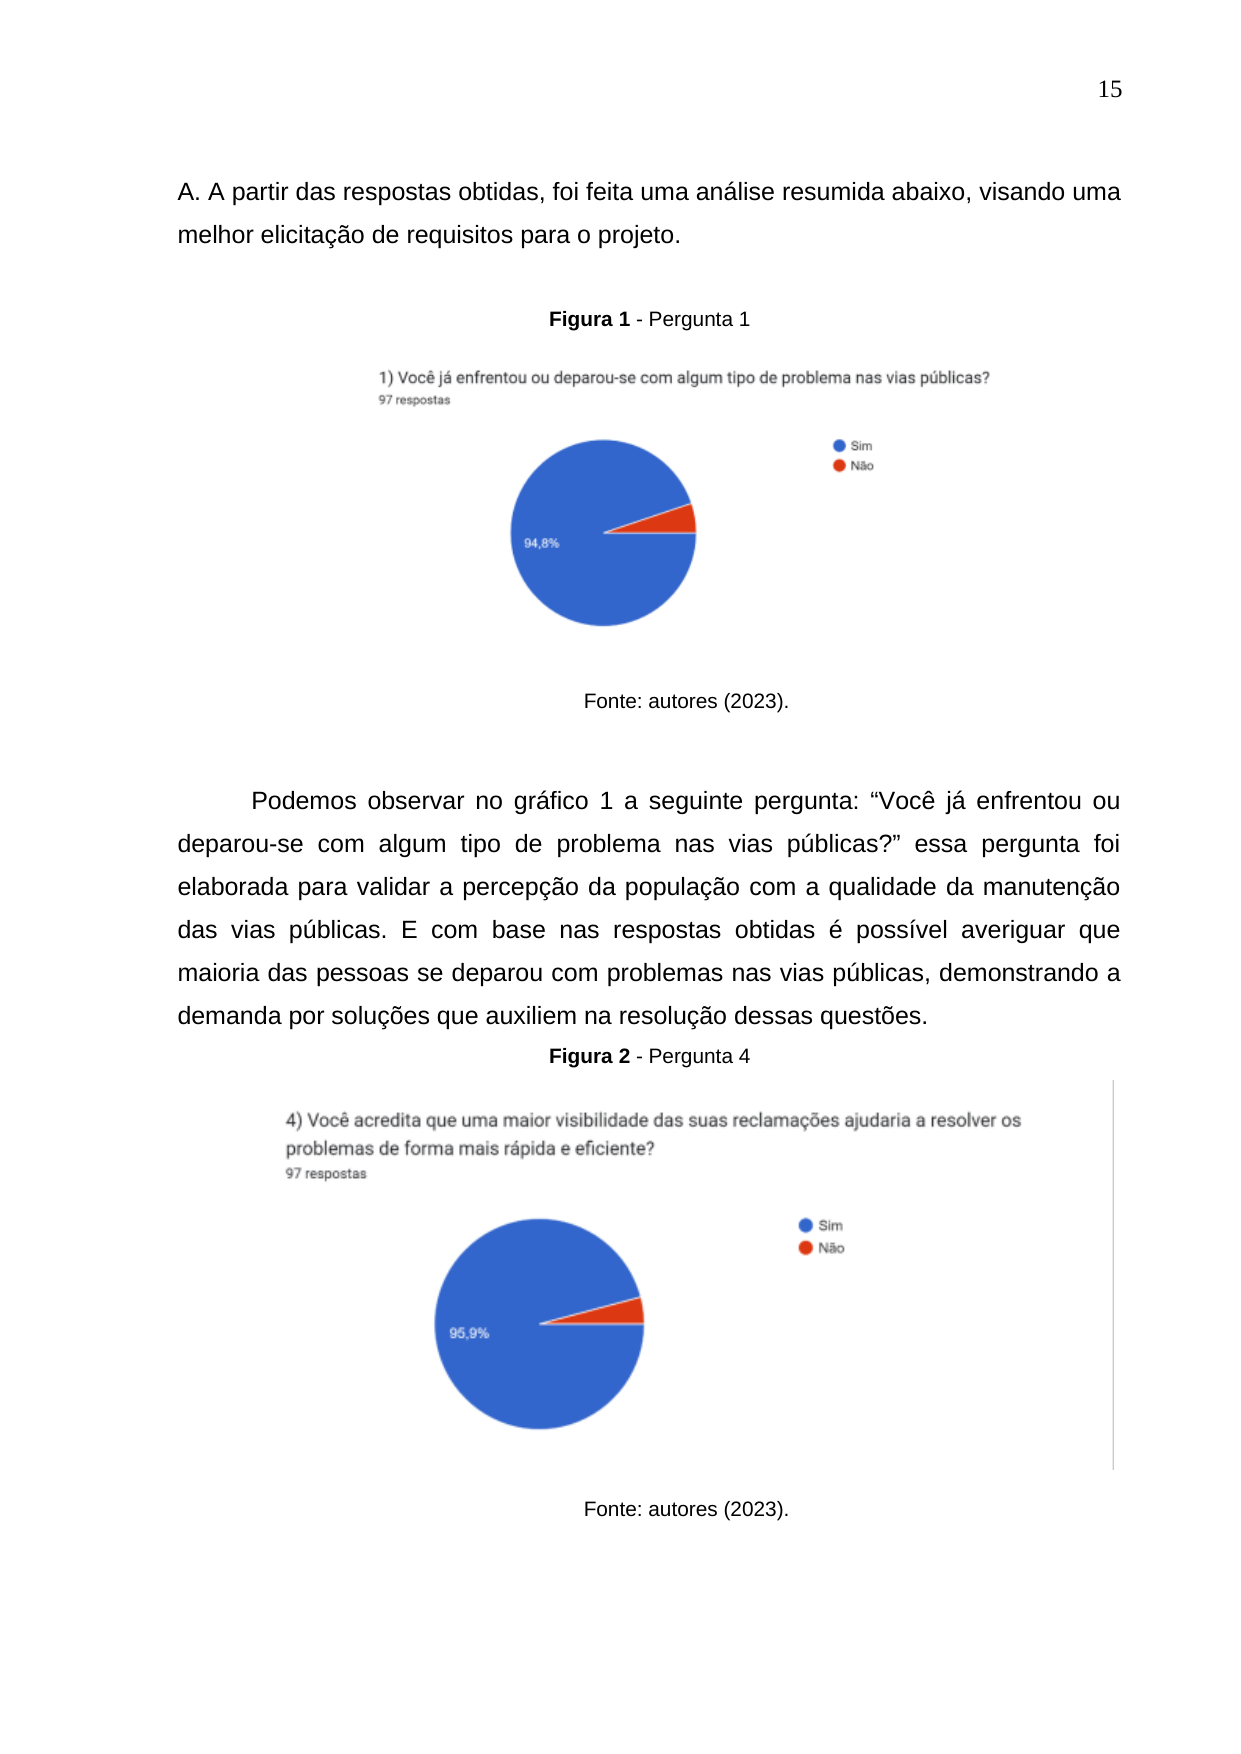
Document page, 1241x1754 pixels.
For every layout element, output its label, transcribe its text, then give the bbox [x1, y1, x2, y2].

text Fonte: autores (2023). [177, 689, 1122, 713]
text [177, 177, 1122, 249]
picture [354, 343, 1019, 662]
text Fonte: autores (2023). [177, 1496, 1122, 1520]
picture [258, 1080, 1115, 1470]
text Figura 1 - Pergunta 1 [177, 307, 1122, 331]
text Figura 2 - Pergunta 4 [177, 1044, 1122, 1068]
text Podemos observar no gráfico 1 a seguinte pergunta: “Você já enfrentou ou deparou-se com algum tipo de problema nas vias públicas?” essa pergunta foi elaborada para validar a percepção da população com a qualidade da manutenção das vias públicas. E com base nas respostas obtidas é possível averiguar que maioria das pessoas se deparou com problemas nas vias públicas, demonstrando a demanda por soluções que auxiliem na resolução dessas questões. [177, 786, 1122, 1030]
